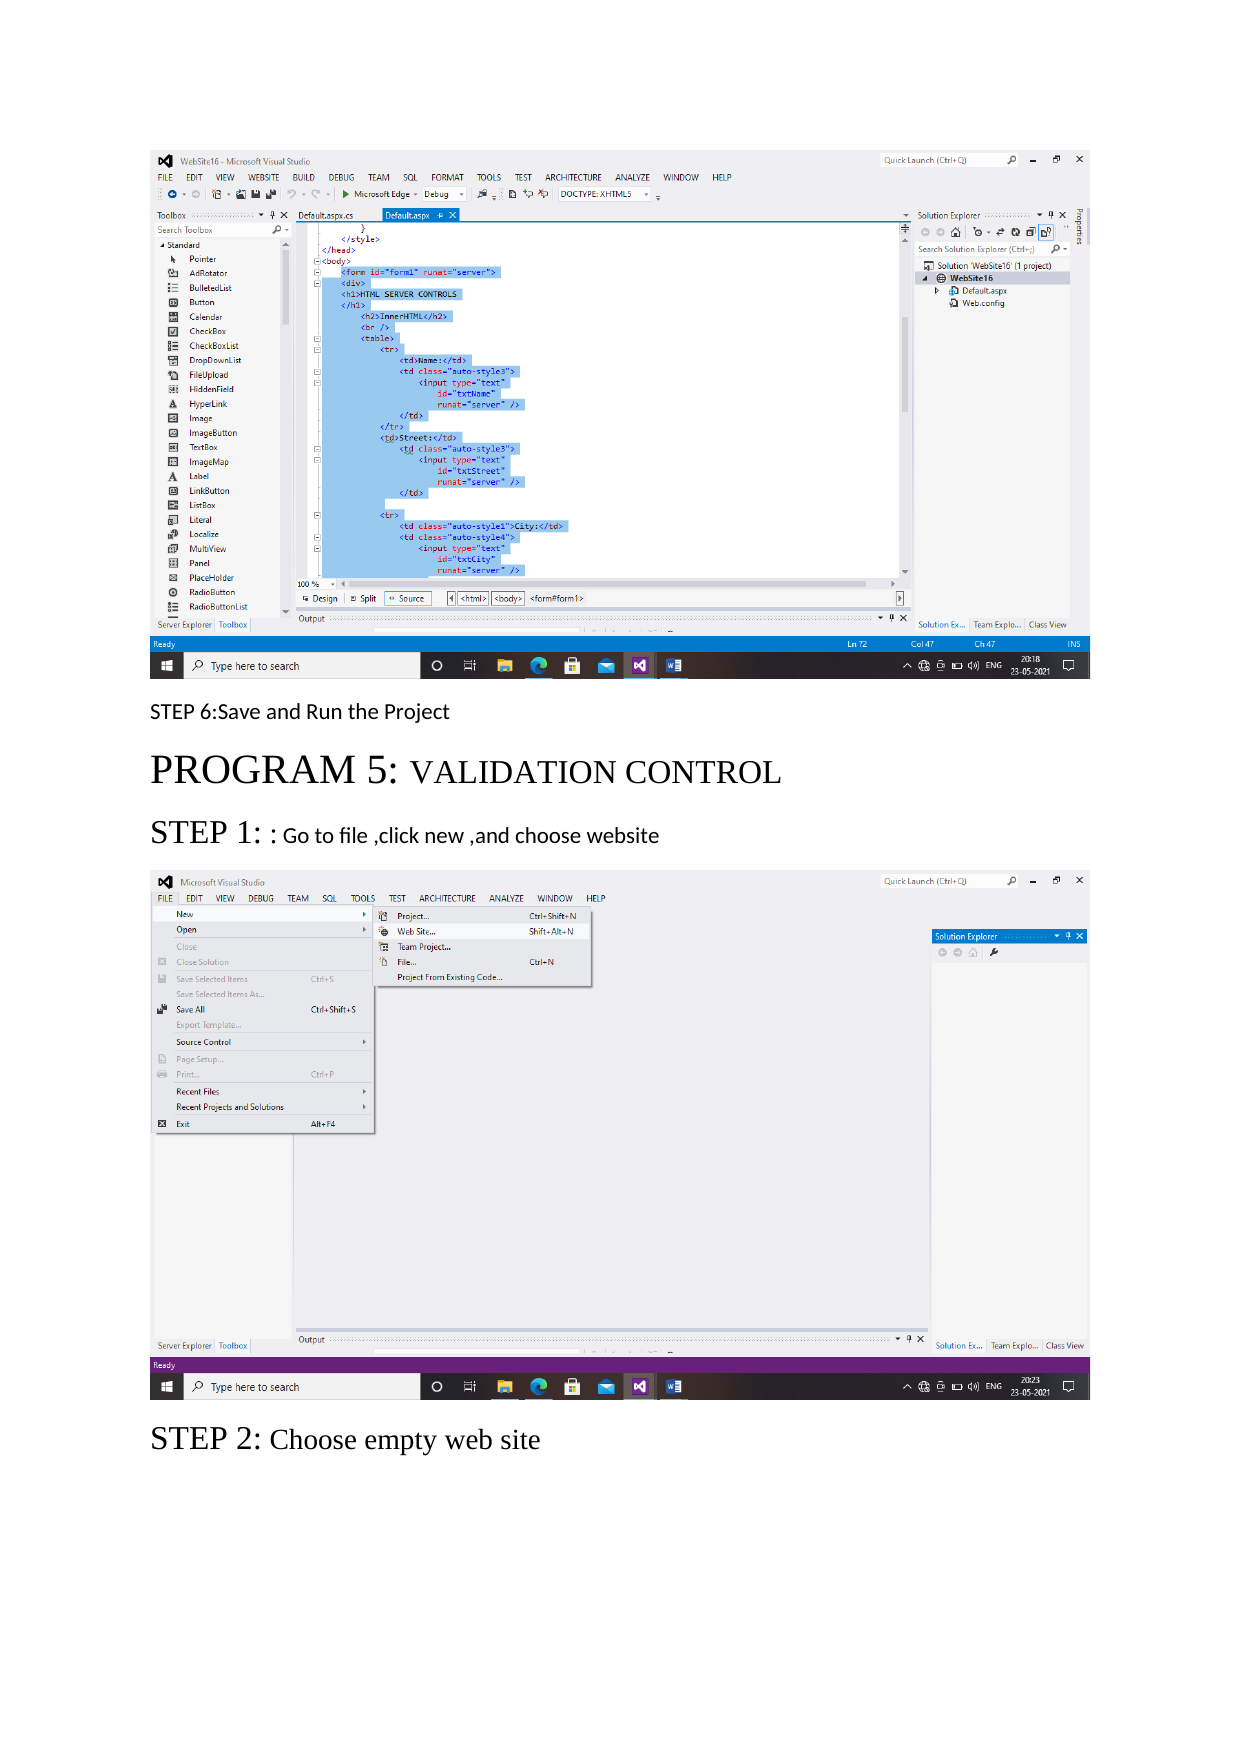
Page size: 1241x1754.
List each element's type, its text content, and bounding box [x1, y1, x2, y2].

picture [150, 870, 1091, 1400]
picture [150, 150, 1091, 679]
text STEP 6:Save and Run the Project [150, 697, 1090, 726]
text STEP 2: Choose empty web site [150, 1418, 1090, 1457]
text STEP 1: : Go to file ,click new ,and choose website [150, 813, 1090, 851]
text PROGRAM 5: VALIDATION CONTROL [150, 744, 1090, 792]
